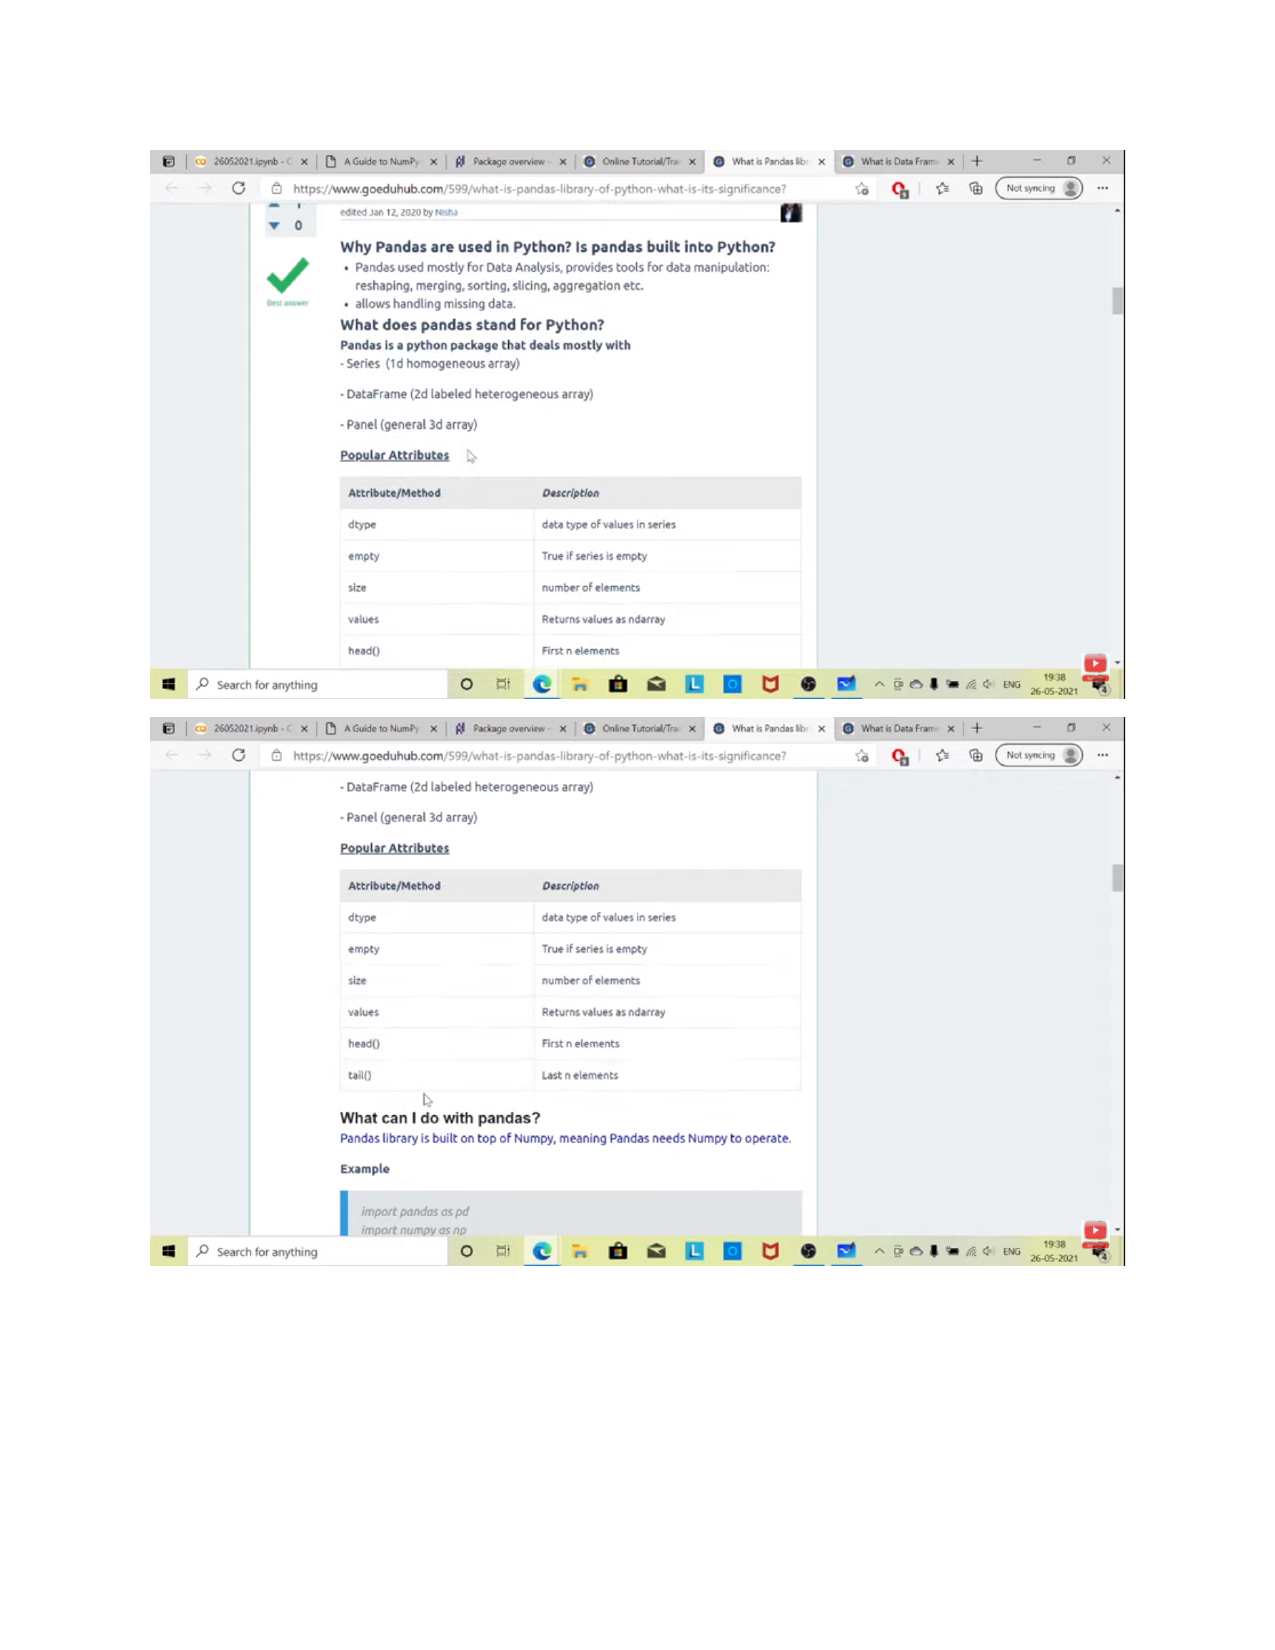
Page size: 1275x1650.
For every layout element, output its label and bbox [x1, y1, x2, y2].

picture [150, 717, 1125, 1266]
picture [150, 150, 1125, 699]
